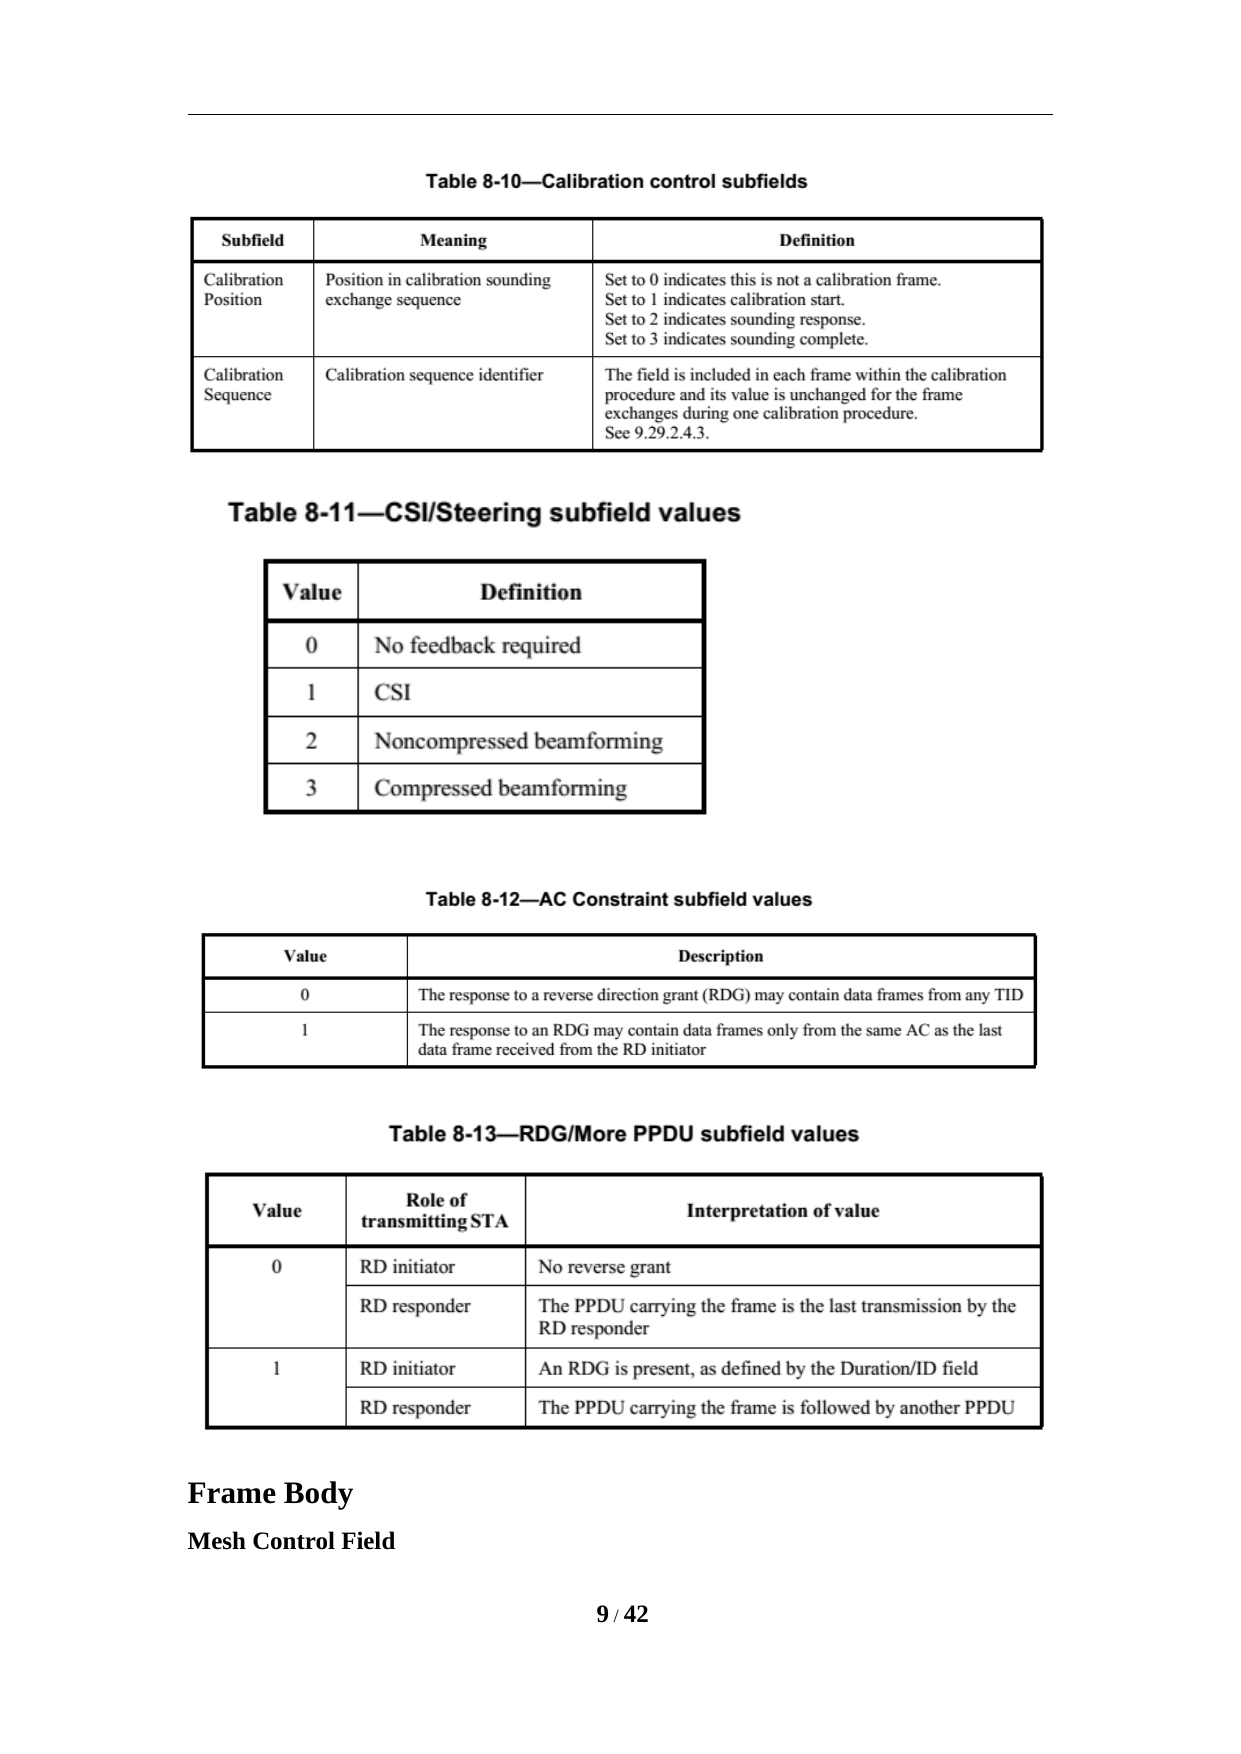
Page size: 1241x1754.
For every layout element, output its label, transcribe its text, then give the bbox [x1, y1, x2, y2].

subtitle Frame Body [187, 1459, 1053, 1524]
text Mesh Control Field [187, 1524, 1053, 1557]
picture [187, 874, 1053, 1096]
picture [187, 1102, 1053, 1448]
picture [187, 159, 1053, 464]
picture [187, 484, 763, 857]
